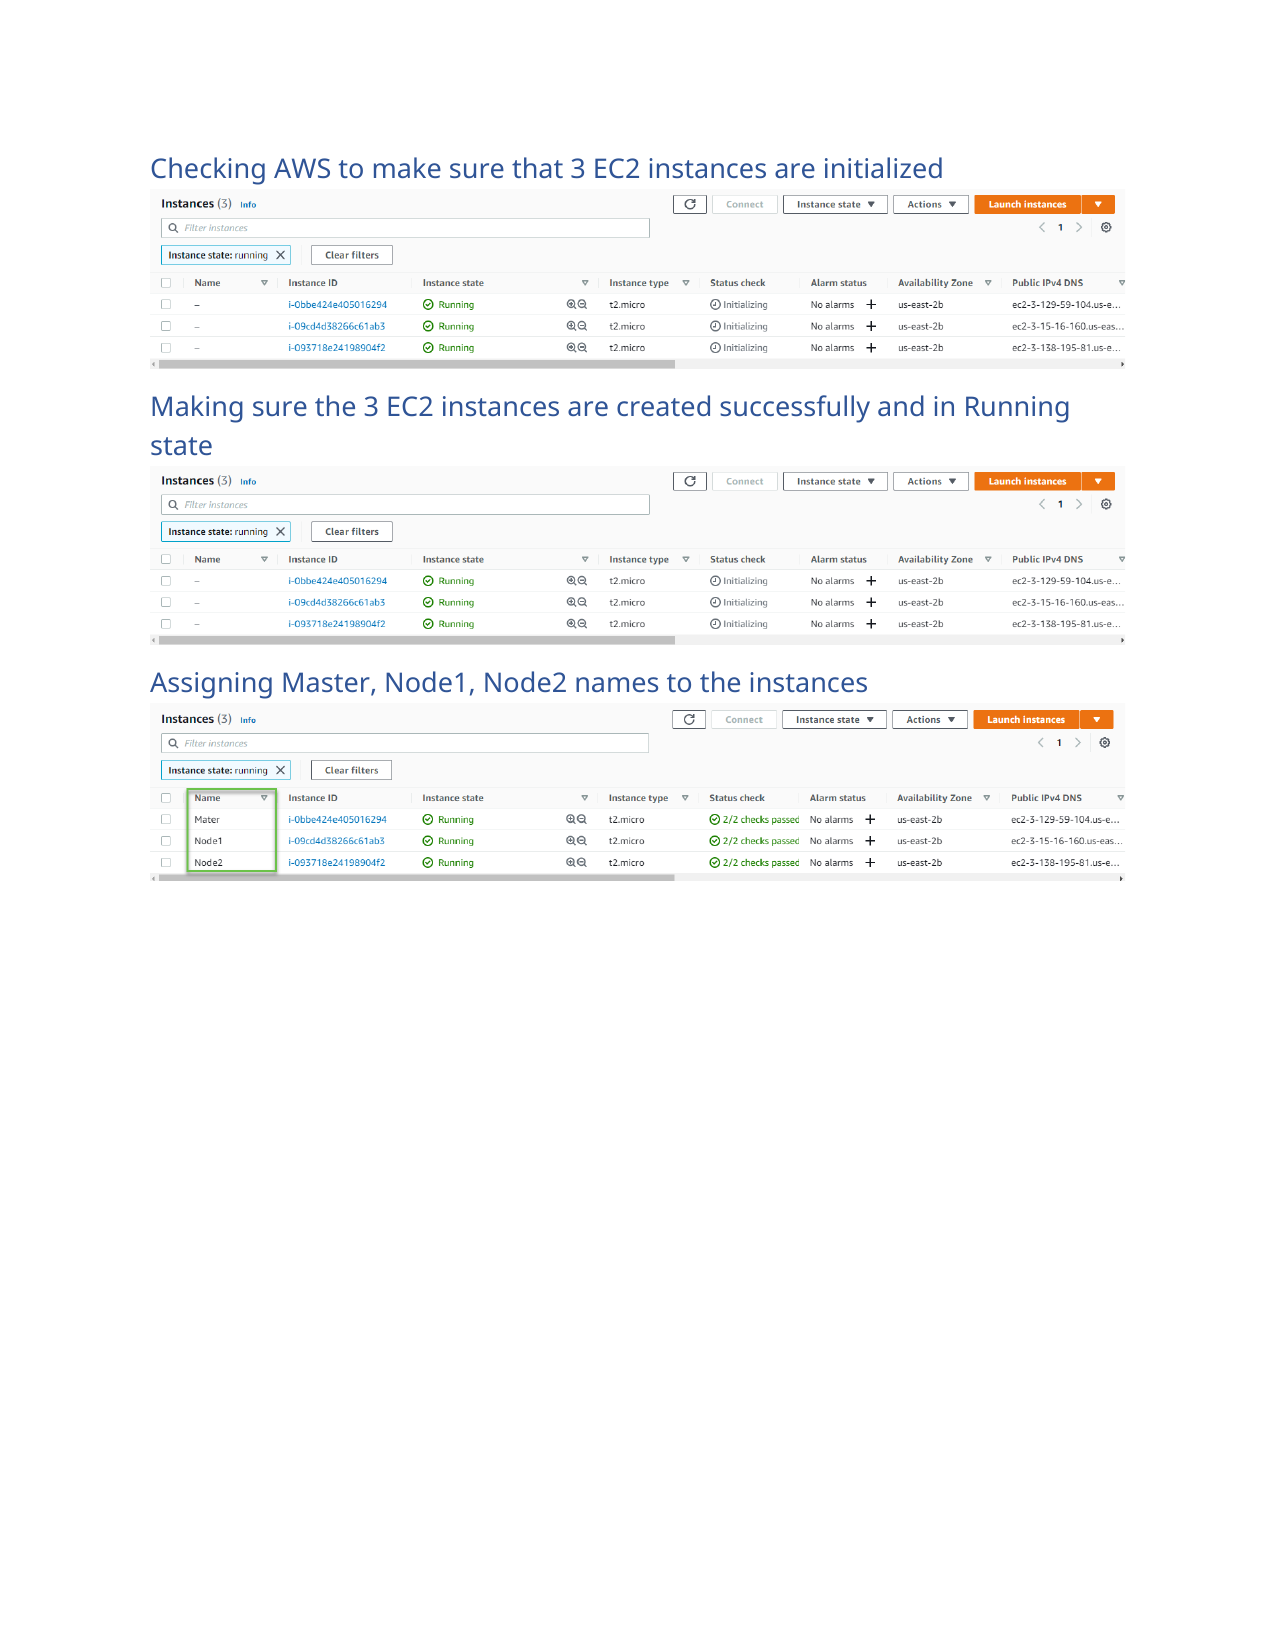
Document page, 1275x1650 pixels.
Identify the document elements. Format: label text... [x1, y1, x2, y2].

picture [150, 703, 1125, 881]
picture [150, 189, 1125, 369]
subtitle Assigning Master, Node1, Node2 names to the instances [150, 664, 1125, 701]
subtitle Checking AWS to make sure that 3 EC2 instances are initialized [150, 150, 1125, 187]
subtitle Making sure the 3 EC2 instances are created successfully and in Running state [150, 387, 1125, 464]
picture [150, 466, 1125, 645]
